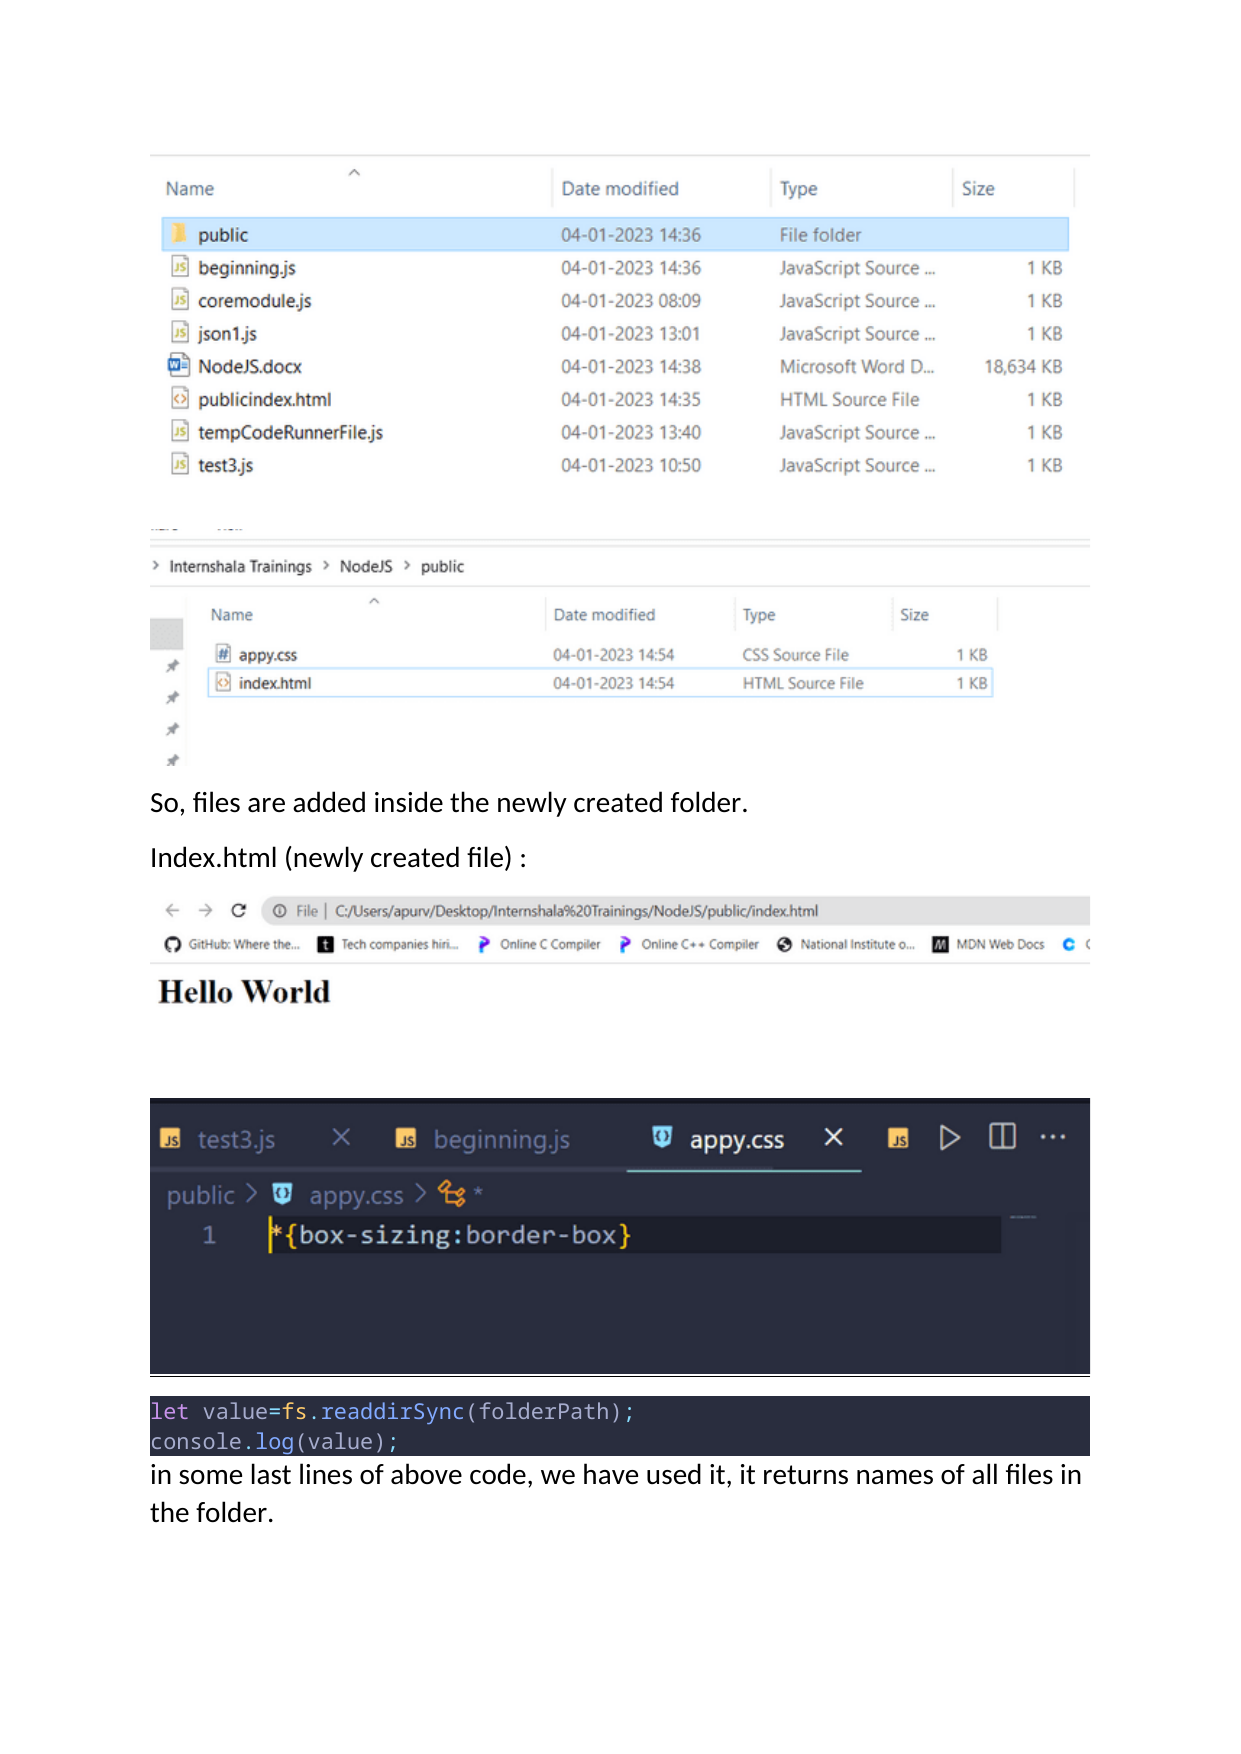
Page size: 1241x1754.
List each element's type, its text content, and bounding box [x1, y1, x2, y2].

text Index.html (newly created file) : [150, 839, 1090, 875]
picture [150, 150, 1091, 511]
picture [150, 529, 1091, 766]
picture [150, 1098, 1091, 1374]
text So, files are added inside the newly created folder. [150, 784, 1090, 820]
text let value=fs.readdirSync(folderPath); [150, 1396, 1090, 1426]
picture [150, 894, 1091, 1081]
text in some last lines of above code, we have used it, it returns names of all files in the folder. [150, 1456, 1090, 1530]
text console.log(value); [150, 1426, 1090, 1456]
